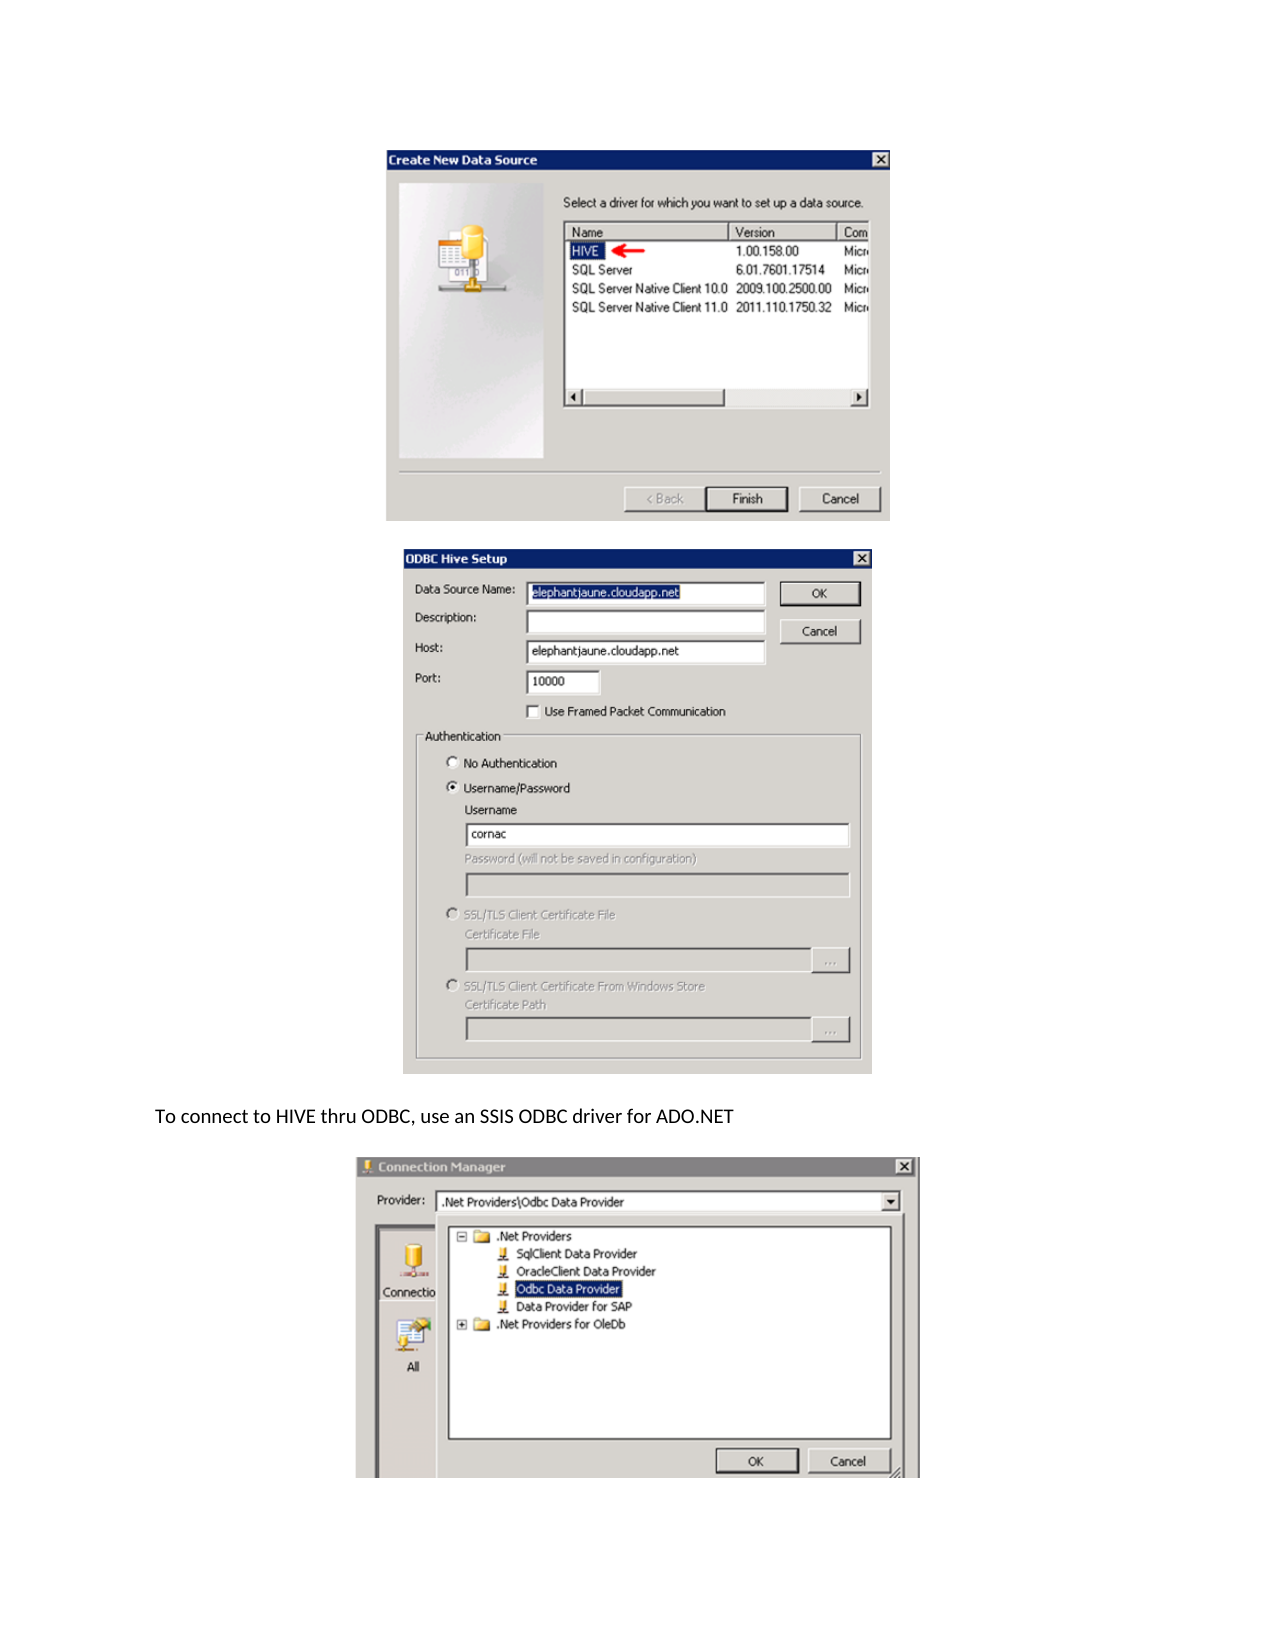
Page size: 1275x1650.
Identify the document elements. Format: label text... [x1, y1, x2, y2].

picture [355, 1157, 920, 1478]
picture [403, 549, 872, 1074]
text To connect to HIVE thru ODBC, use an SSIS ODBC driver for ADO.NET [150, 1103, 1125, 1128]
picture [385, 150, 890, 521]
